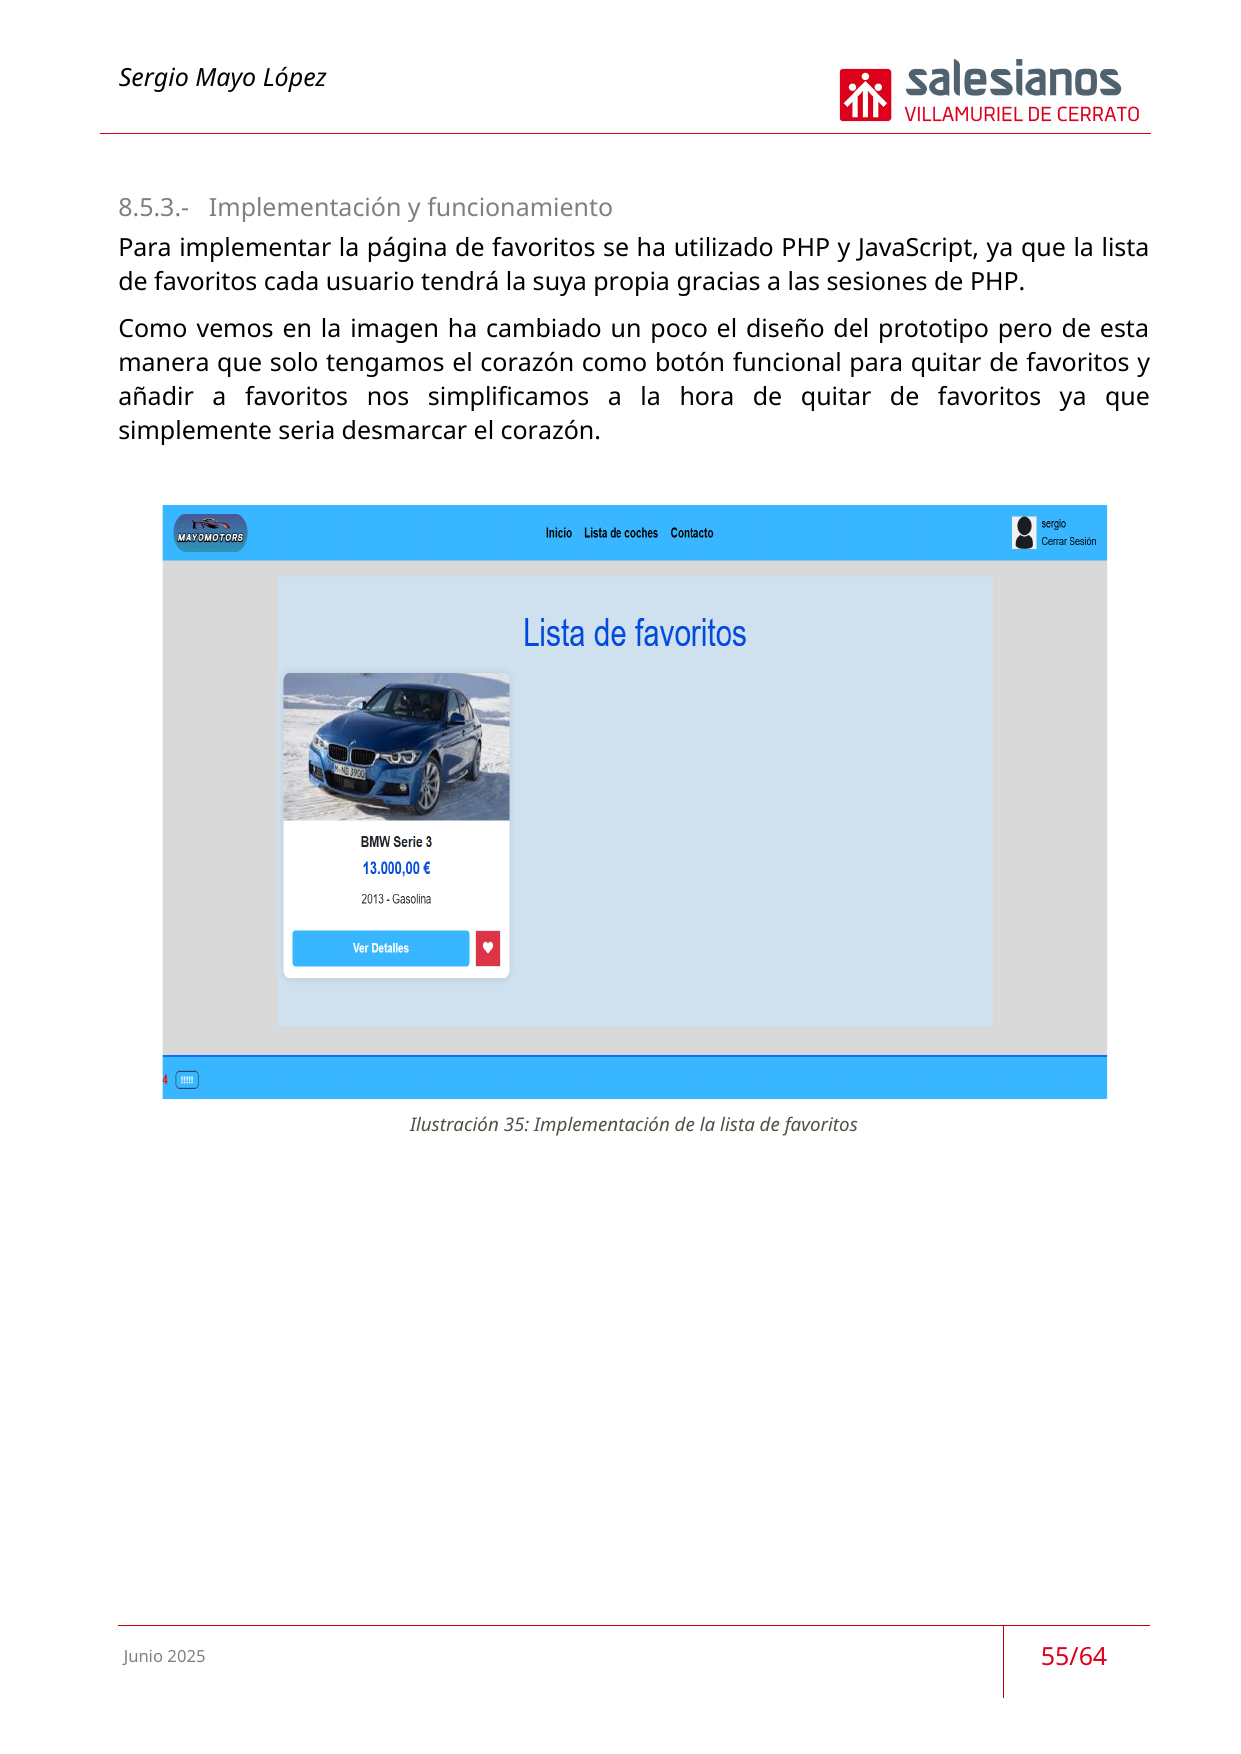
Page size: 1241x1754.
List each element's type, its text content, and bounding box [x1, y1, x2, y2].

picture [839, 59, 1140, 126]
picture [162, 505, 1108, 1099]
subtitle Implementación y funcionamiento [118, 189, 1152, 223]
text Ilustración 35: Implementación de la lista de favoritos [118, 1111, 1152, 1137]
text Como vemos en la imagen ha cambiado un poco el diseño del prototipo pero de esta manera que solo tengamos el corazón como botón funcional para quitar de favoritos y añadir a favoritos nos simplificamos a la hora de quitar de favoritos ya que simplemente seria desmarcar el corazón. [118, 310, 1152, 446]
text Para implementar la página de favoritos se ha utilizado PHP y JavaScript, ya que la lista de favoritos cada usuario tendrá la suya propia gracias a las sesiones de PHP. [118, 229, 1152, 298]
